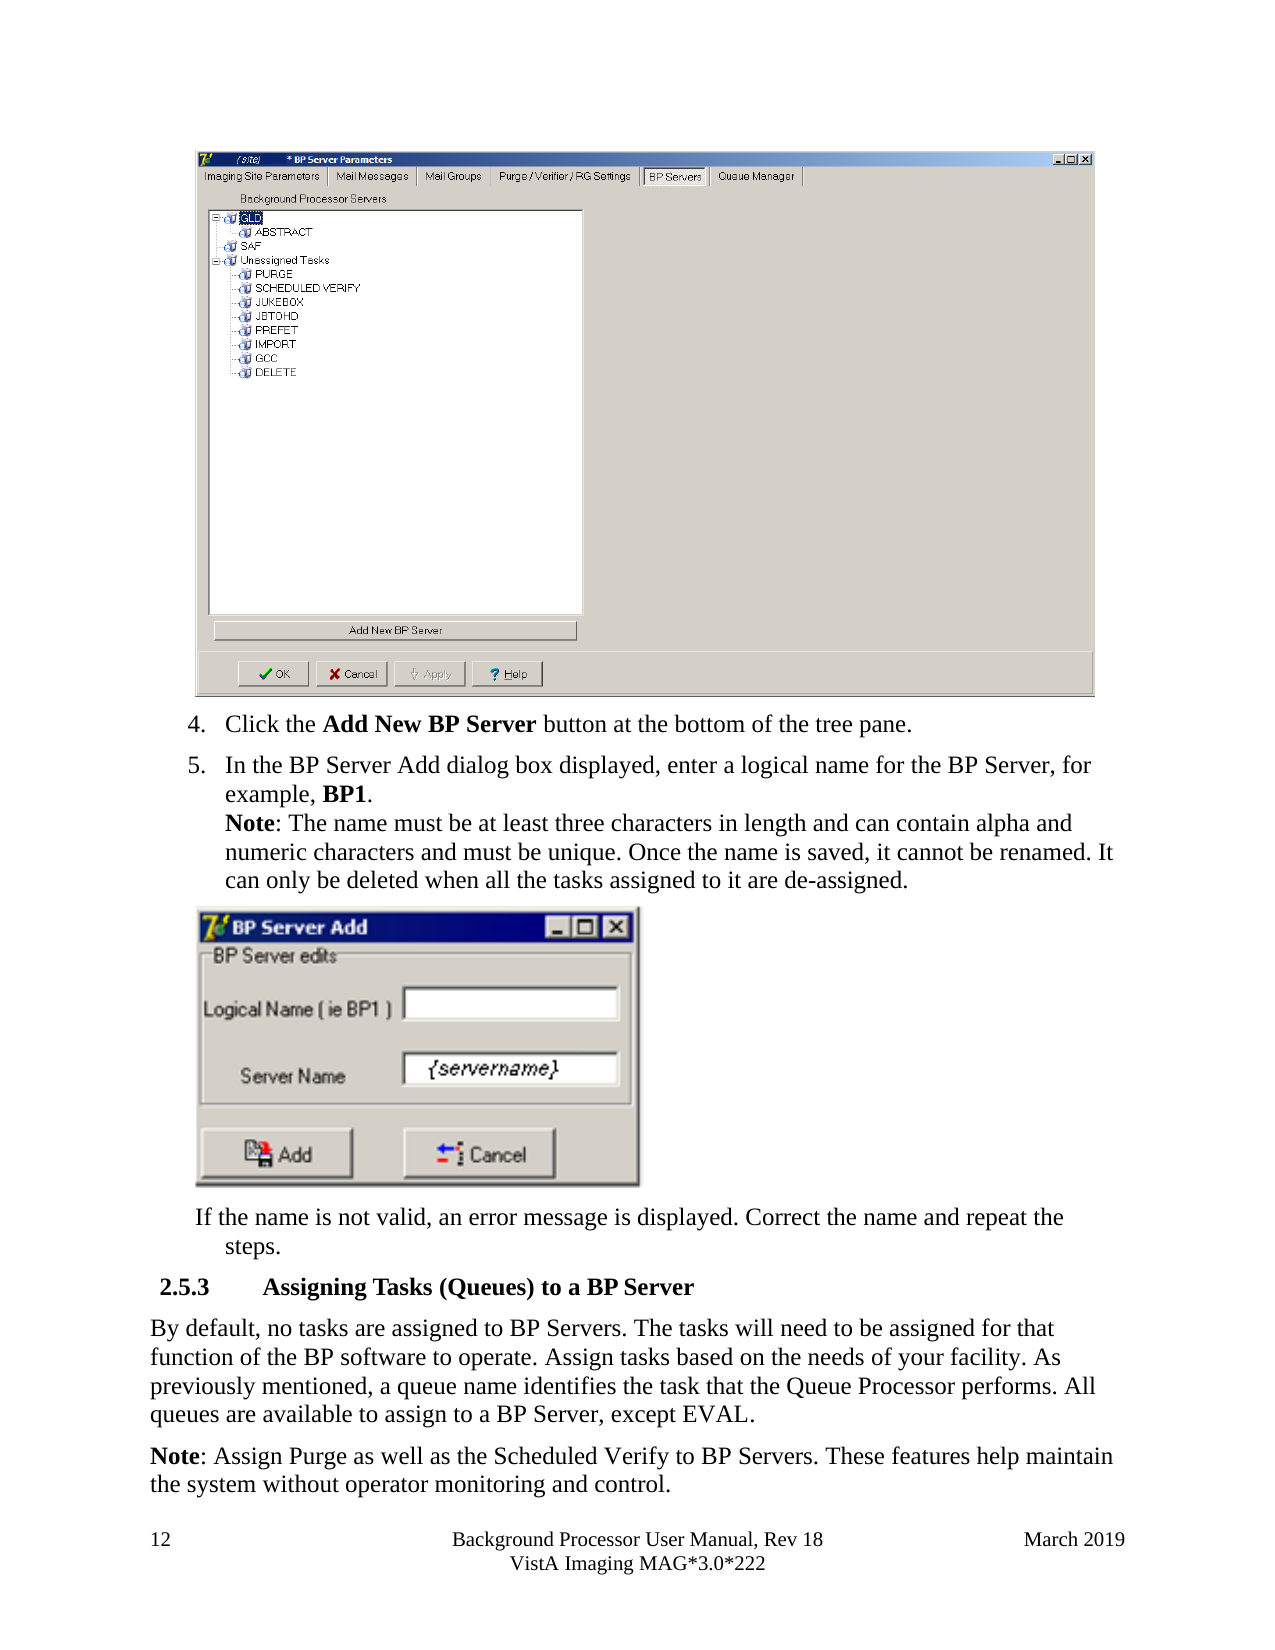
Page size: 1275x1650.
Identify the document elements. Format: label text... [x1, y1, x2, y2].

text Note: Assign Purge as well as the Scheduled Verify to BP Servers. These features help maintain the system without operator monitoring and control. [150, 1441, 1125, 1498]
subtitle Assigning Tasks (Queues) to a BP Server [159, 1272, 1125, 1301]
list In the BP Server Add dialog box displayed, enter a logical name for the BP Server, for example, BP1. Note: The name must be at least three characters in length and can contain alpha and numeric characters and must be unique. Once the name is saved, it cannot be renamed. It can only be deleted when all the tasks assigned to it are de-assigned. [187, 750, 1125, 894]
list Click the Add New BP Server button at the bottom of the tree pane. [187, 709, 1125, 738]
text If the name is not valid, an error message is displayed. Correct the name and repeat the steps. [195, 1202, 1125, 1259]
text By default, no tasks are assigned to BP Servers. The tasks will need to be assigned for that function of the BP software to operate. Assign tasks based on the needs of your facility. As previously mentioned, a queue name identifies the task that the Queue Processor performs. All queues are available to assign to a BP Server, except EVAL. [150, 1313, 1125, 1428]
